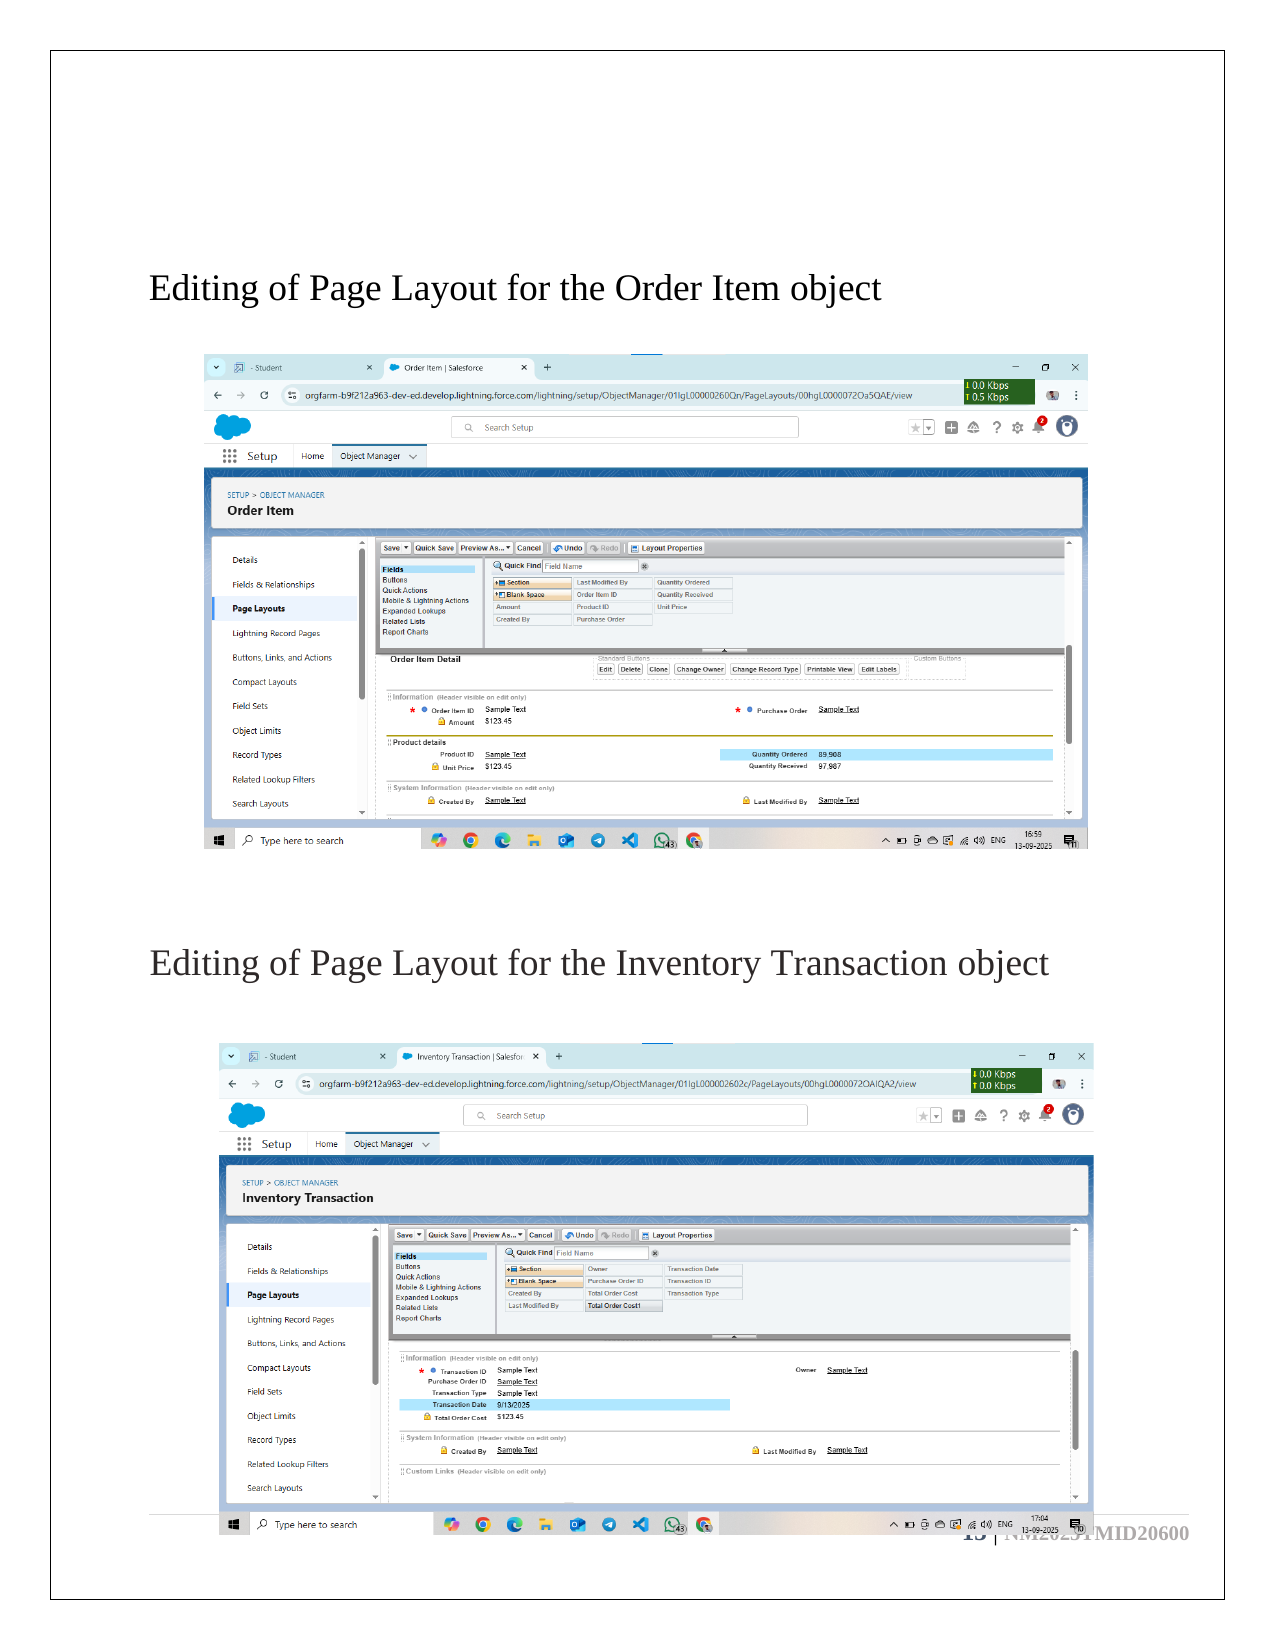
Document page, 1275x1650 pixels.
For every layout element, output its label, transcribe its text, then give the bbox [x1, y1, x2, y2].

picture [203, 354, 1088, 848]
picture [218, 1043, 1093, 1534]
subtitle Editing of Page Layout for the Inventory Transaction object [149, 478, 1189, 983]
subtitle Editing of Page Layout for the Order Item object [148, 249, 1189, 308]
